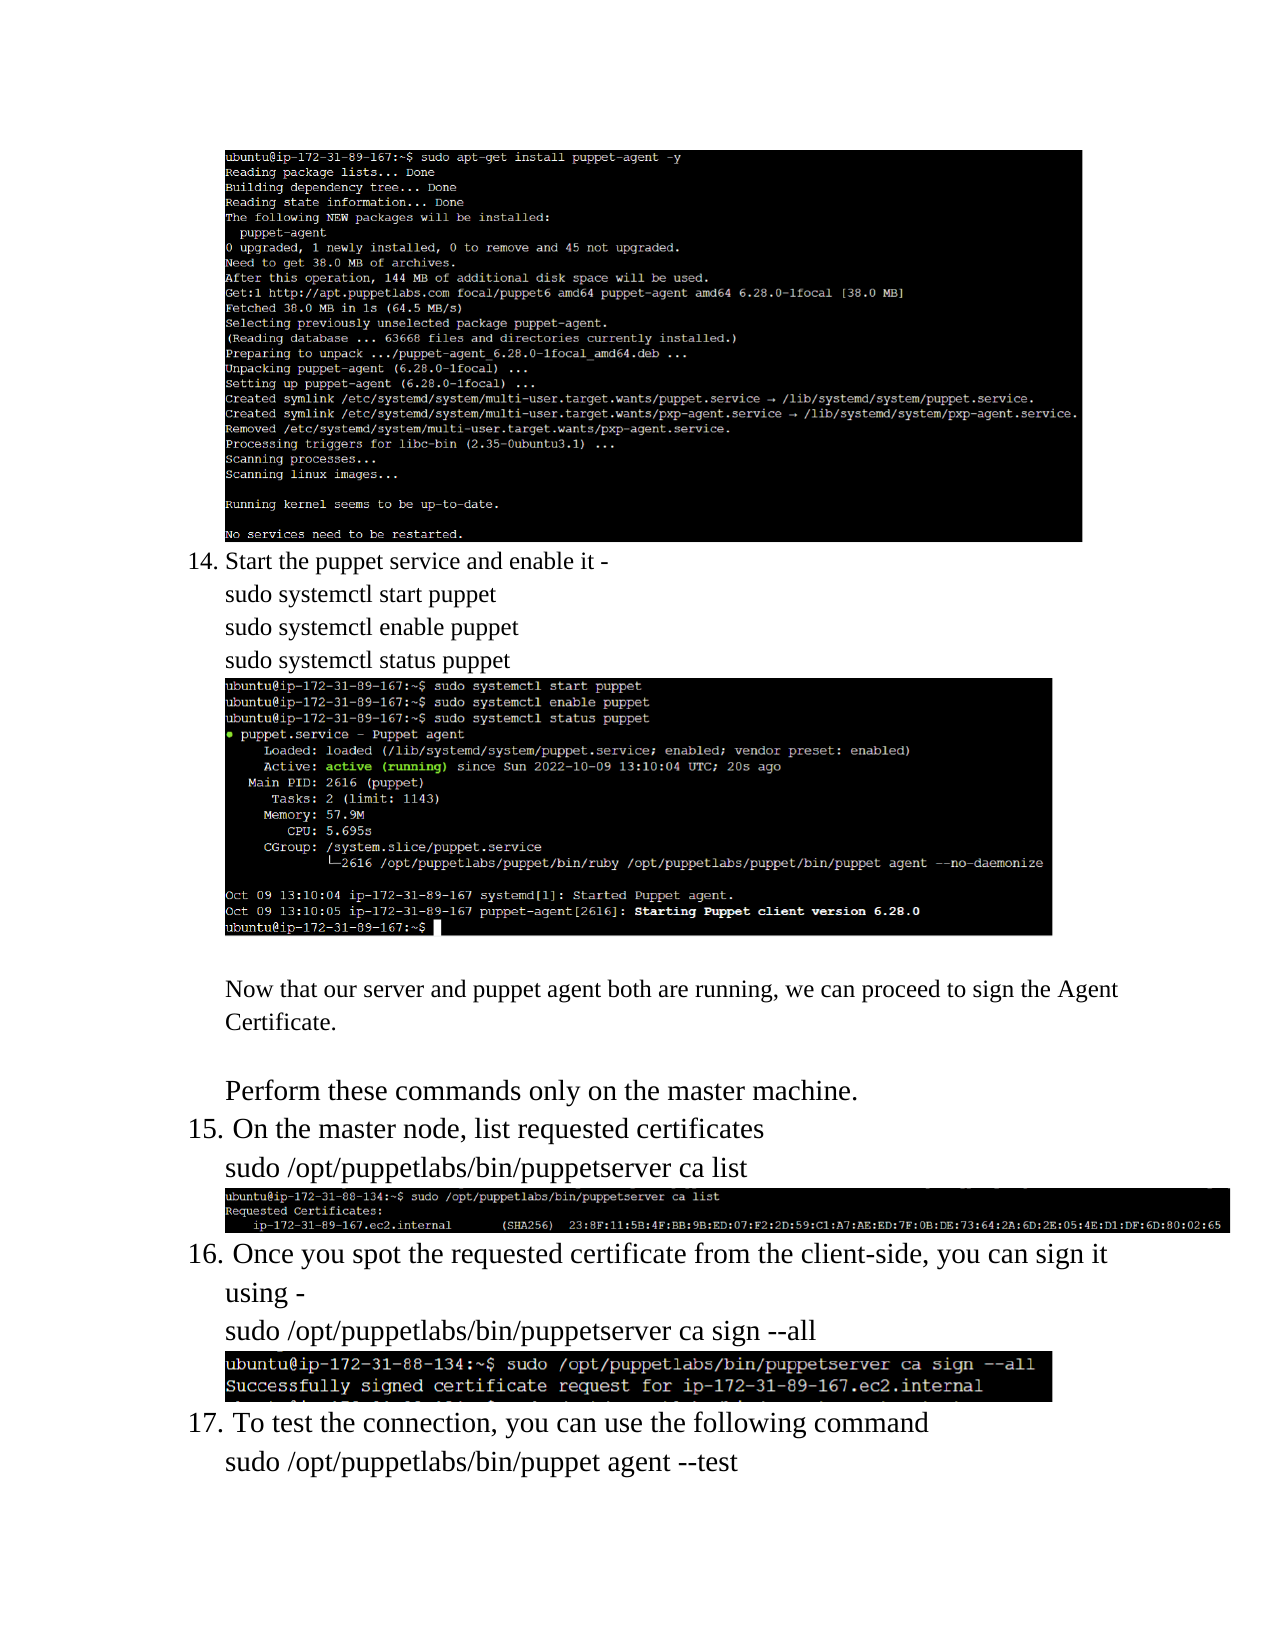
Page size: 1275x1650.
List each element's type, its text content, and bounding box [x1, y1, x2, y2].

picture [225, 1188, 1231, 1233]
text sudo /opt/puppetlabs/bin/puppet agent --test [225, 1444, 1125, 1477]
list Once you spot the requested certificate from the client-side, you can sign it using - [187, 1236, 1125, 1308]
text sudo /opt/puppetlabs/bin/puppetserver ca sign --all [225, 1313, 1125, 1347]
text sudo systemctl enable puppet [150, 612, 1125, 641]
picture [225, 678, 1053, 937]
picture [225, 1351, 1053, 1402]
list On the master node, list requested certificates [187, 1111, 1125, 1145]
picture [225, 150, 1083, 543]
text sudo systemctl status puppet [225, 645, 1125, 674]
text sudo systemctl start puppet [150, 579, 1125, 608]
text Perform these commands only on the master machine. [225, 1073, 1125, 1106]
text sudo /opt/puppetlabs/bin/puppetserver ca list [225, 1150, 1125, 1183]
text Now that our server and puppet agent both are running, we can proceed to sign the Agent Certificate. [225, 974, 1125, 1035]
list Start the puppet service and enable it - [187, 546, 1125, 575]
list To test the connection, you can use the following command [187, 1405, 1125, 1439]
